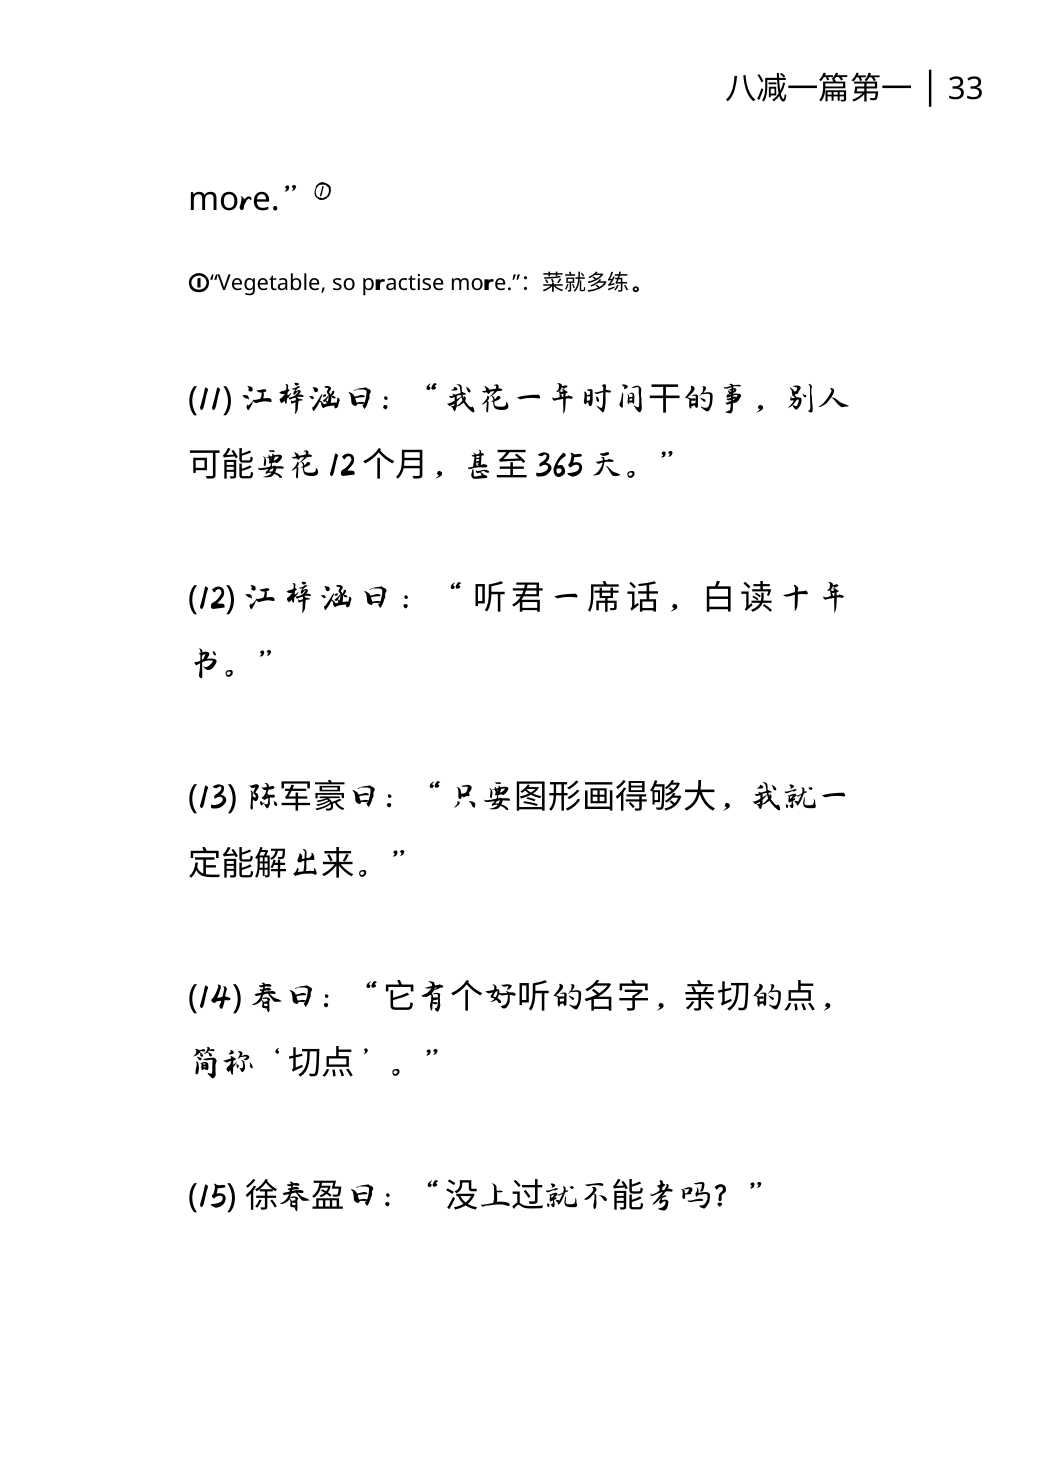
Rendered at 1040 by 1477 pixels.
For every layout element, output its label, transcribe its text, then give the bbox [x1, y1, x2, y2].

list 陈军豪曰：“只要图形画得够大，我就一定能解出来。” [188, 764, 852, 897]
list 江梓涵曰：“听君一席话，白读十年书。” [188, 565, 852, 698]
text ①“Vegetable, so practise more.”：菜就多练。 [188, 266, 852, 299]
list 江梓涵曰：“我花一年时间干的事，别人可能要花12个月，甚至365天。” [188, 366, 852, 499]
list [188, 166, 852, 233]
list 徐春盈曰：“没上过就不能考吗？” [188, 1163, 852, 1230]
list 春曰：“它有个好听的名字，亲切的点，简称‘切点’。” [188, 964, 852, 1097]
